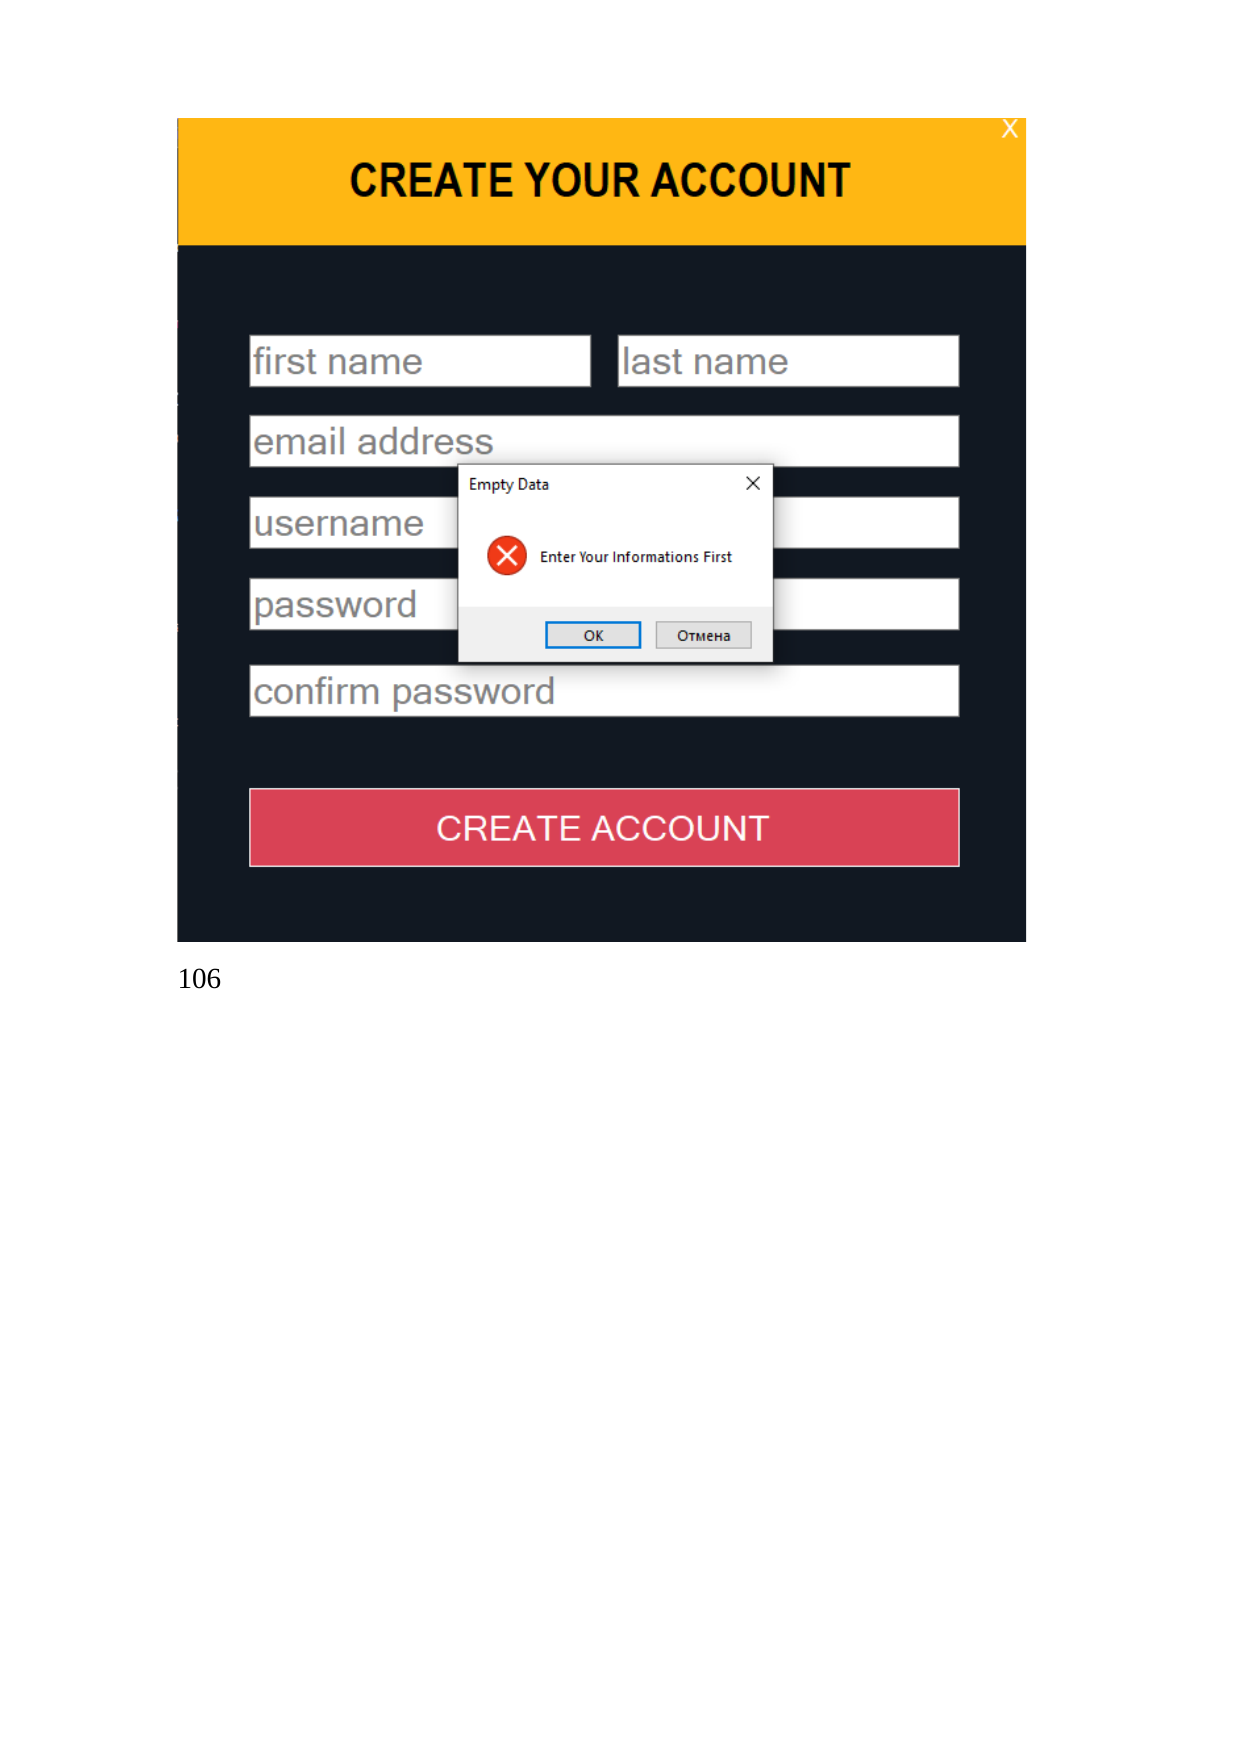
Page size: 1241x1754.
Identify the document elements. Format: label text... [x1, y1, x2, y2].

text 106 [177, 961, 1152, 994]
picture [177, 118, 1027, 942]
